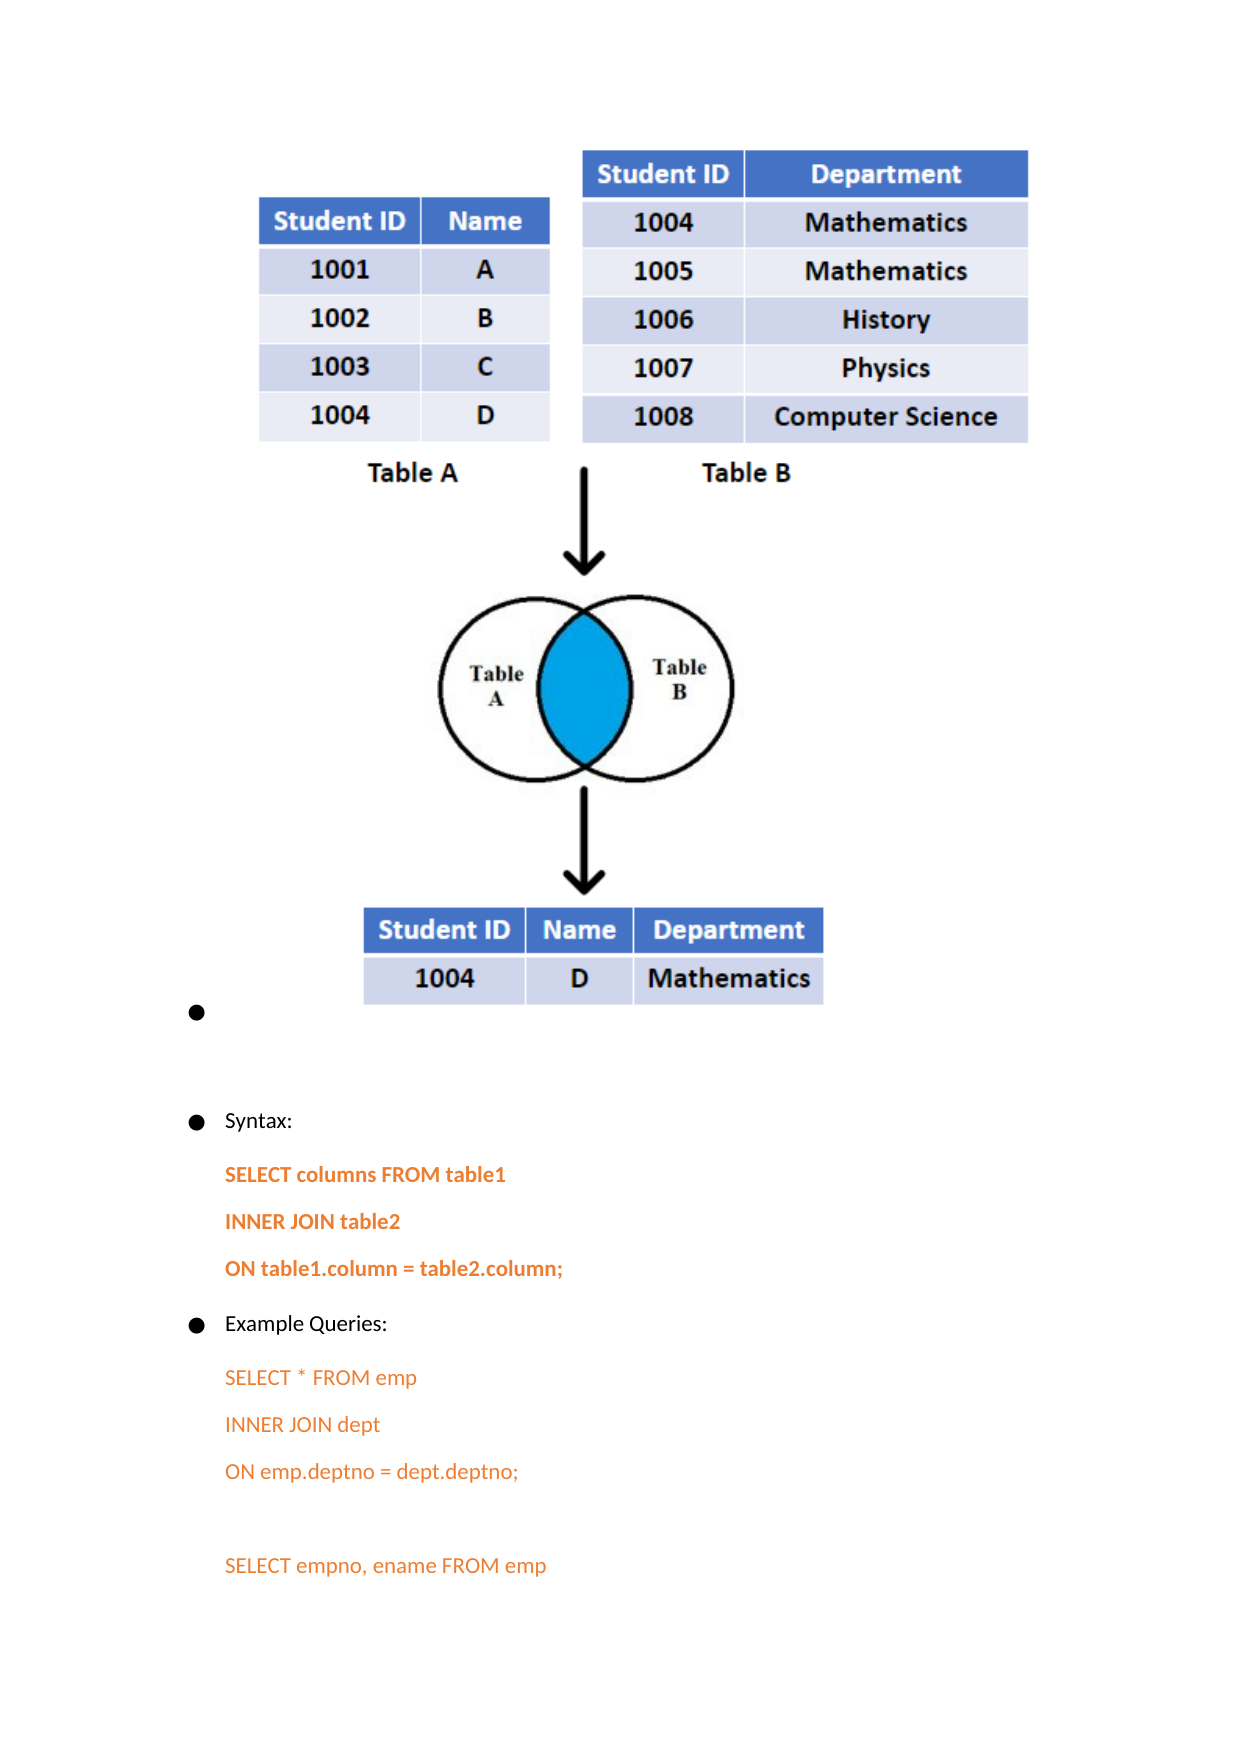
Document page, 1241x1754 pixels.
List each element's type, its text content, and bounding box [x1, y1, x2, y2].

list Syntax: [187, 1097, 1090, 1140]
text ON emp.deptno = dept.deptno; [225, 1457, 1090, 1485]
text SELECT * FROM emp [225, 1363, 1090, 1392]
text INNER JOIN dept [225, 1410, 1090, 1438]
text INNER JOIN table2 [225, 1207, 1090, 1235]
text SELECT empno, ename FROM emp [225, 1551, 1090, 1579]
text SELECT columns FROM table1 [225, 1160, 1090, 1188]
text ON table1.column = table2.column; [225, 1254, 1090, 1282]
list Example Queries: [187, 1301, 1090, 1343]
picture [225, 150, 1069, 1019]
